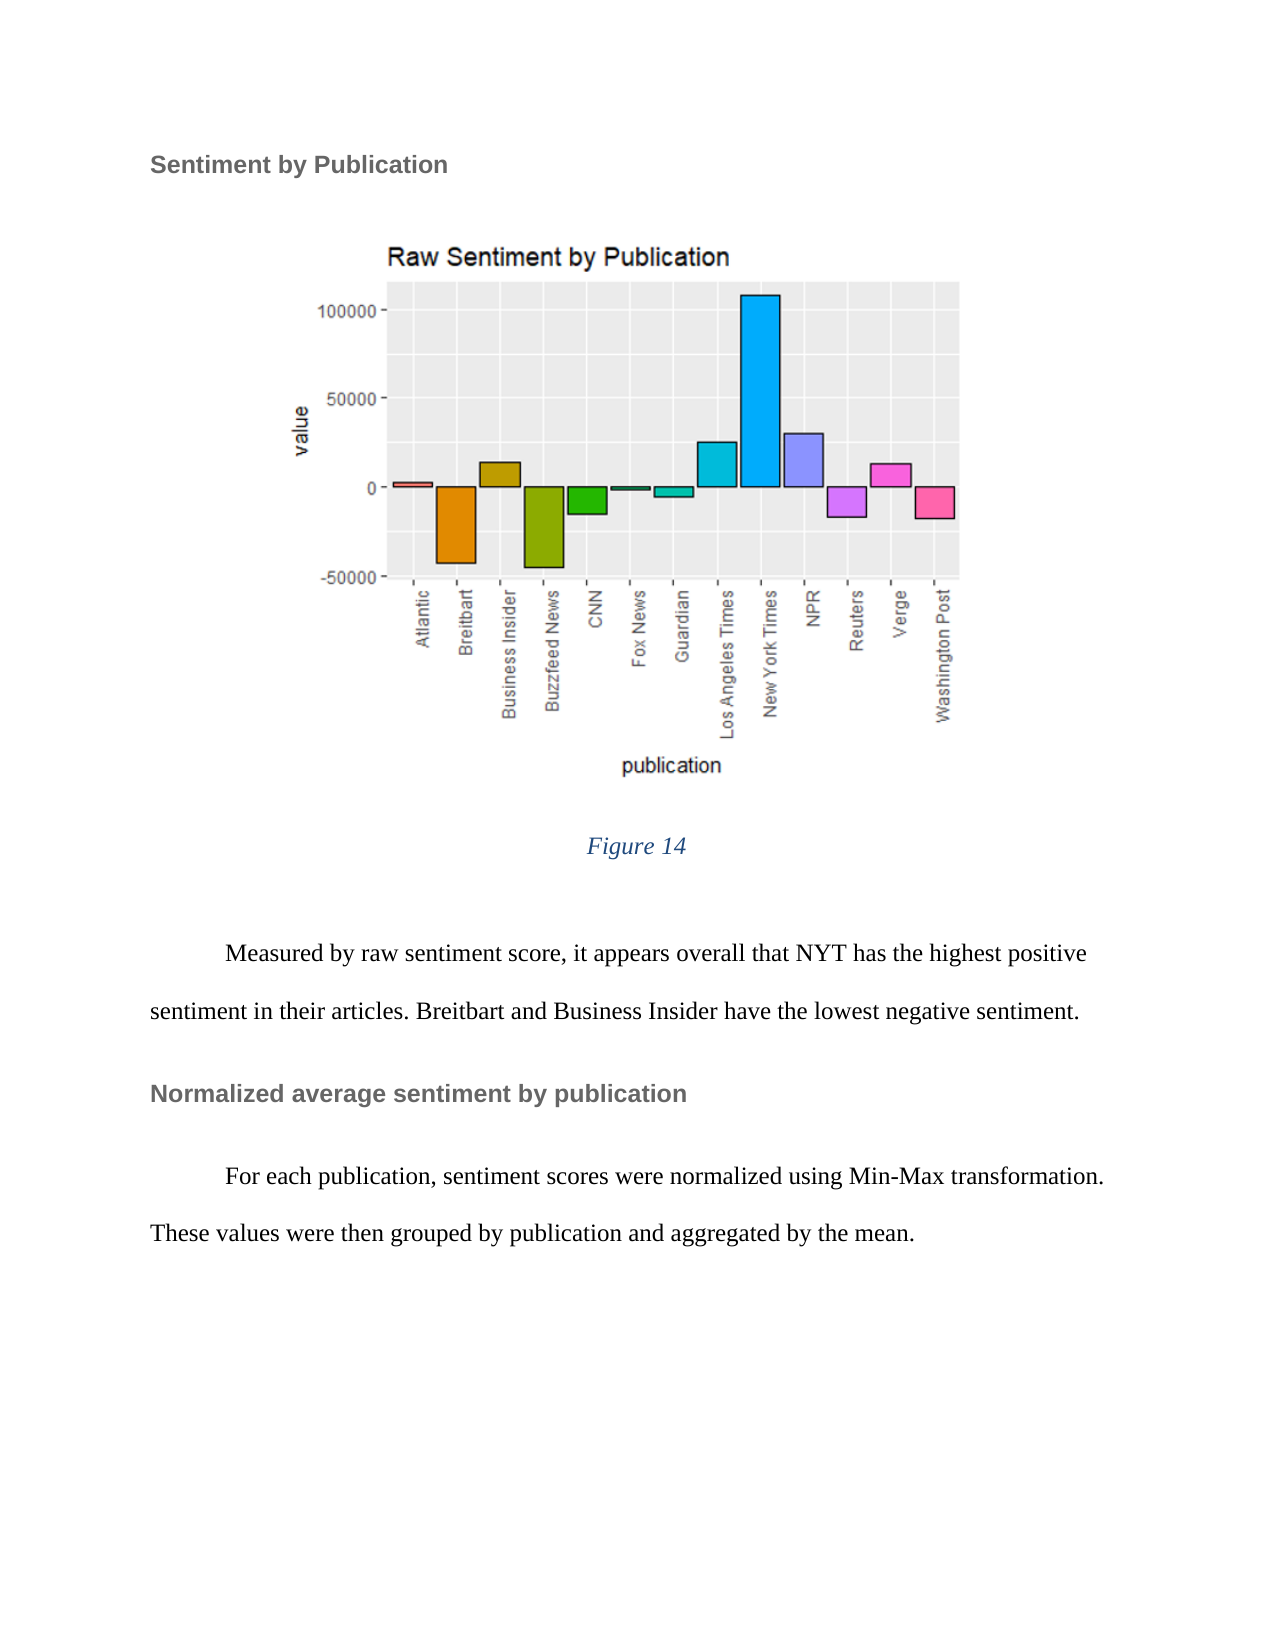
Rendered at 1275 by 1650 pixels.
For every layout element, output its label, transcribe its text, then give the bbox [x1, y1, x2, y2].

picture [281, 232, 995, 778]
text Measured by raw sentiment score, it appears overall that NYT has the highest positive sentiment in their articles. Breitbart and Business Insider have the lowest negative sentiment. [150, 938, 1125, 1025]
subtitle Sentiment by Publication [150, 150, 1125, 179]
text Figure 14 [150, 831, 1125, 860]
text For each publication, sentiment scores were normalized using Min-Max transformation. These values were then grouped by publication and aggregated by the mean. [150, 1161, 1125, 1247]
subtitle Normalized average sentiment by publication [150, 1078, 1125, 1107]
